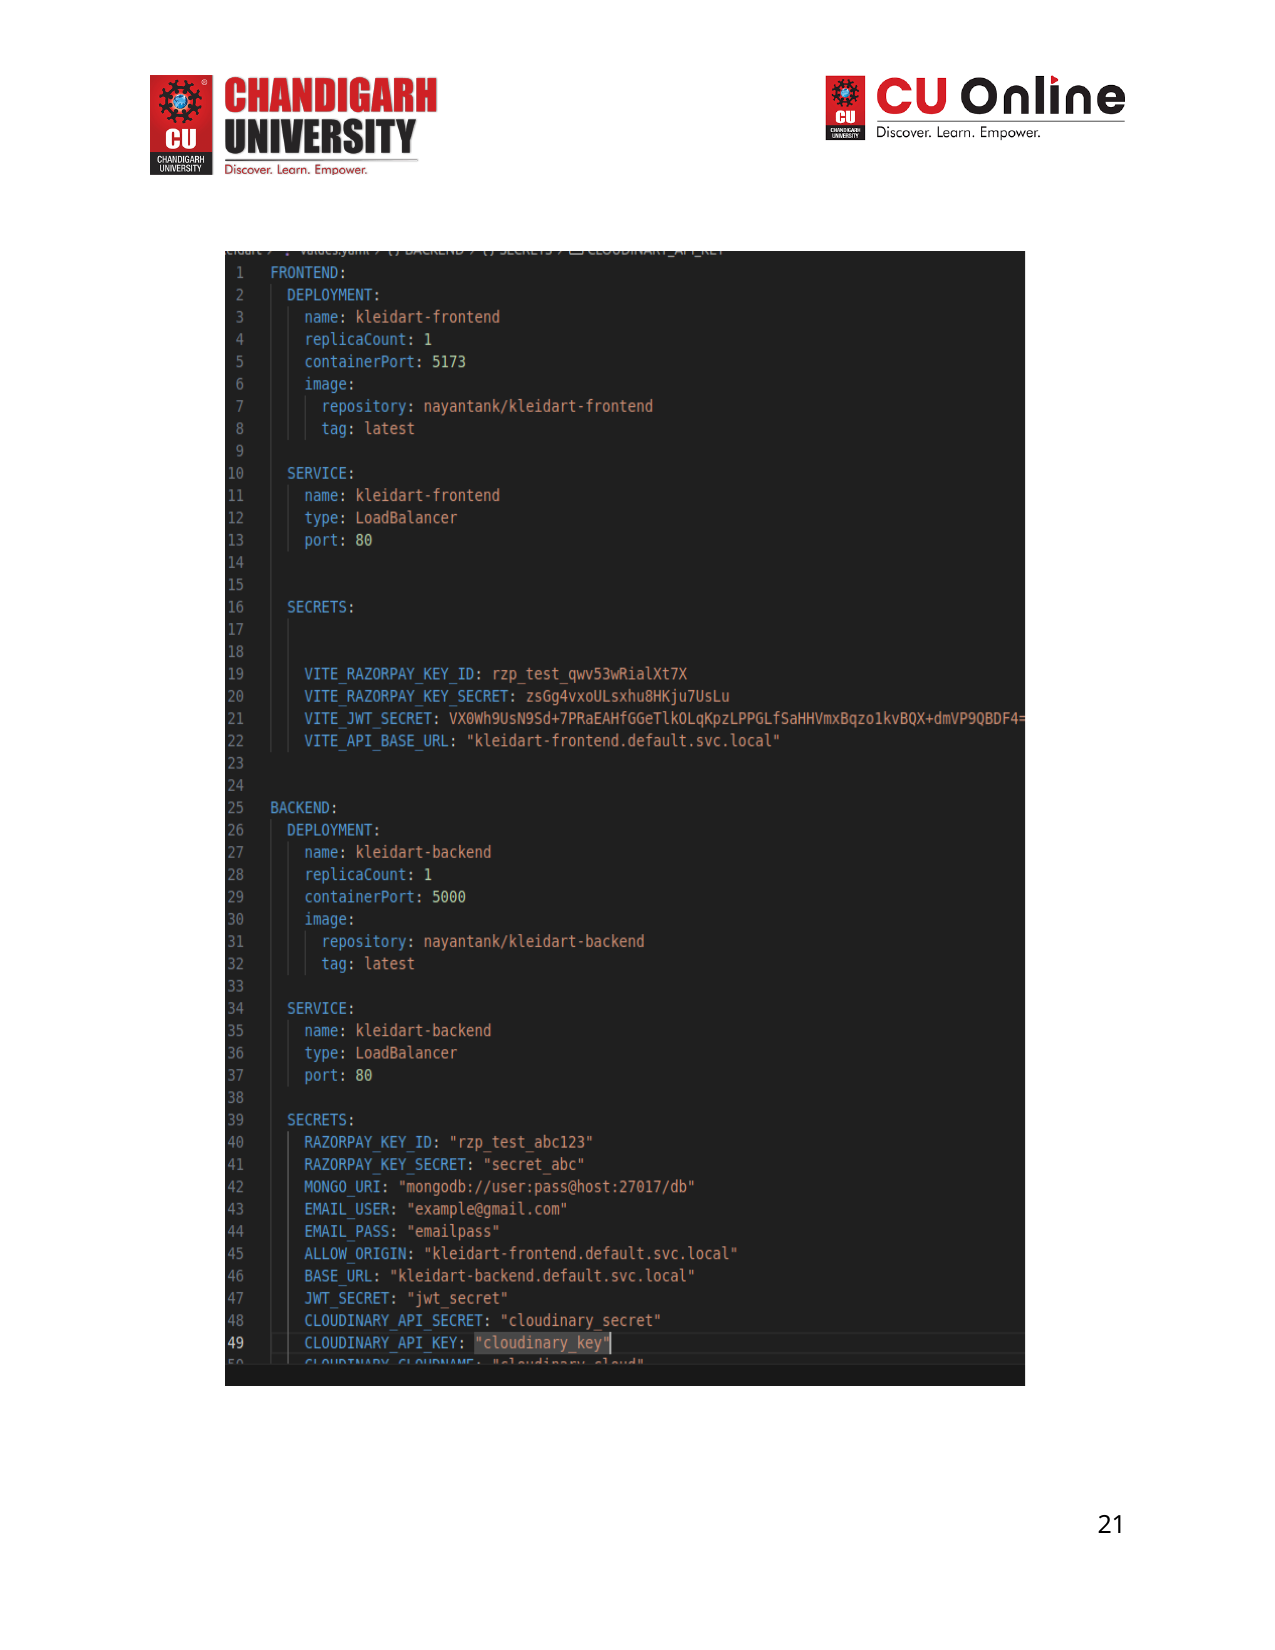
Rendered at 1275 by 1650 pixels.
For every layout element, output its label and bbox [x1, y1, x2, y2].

picture [150, 75, 439, 175]
picture [824, 75, 1125, 141]
picture [225, 251, 1025, 1386]
